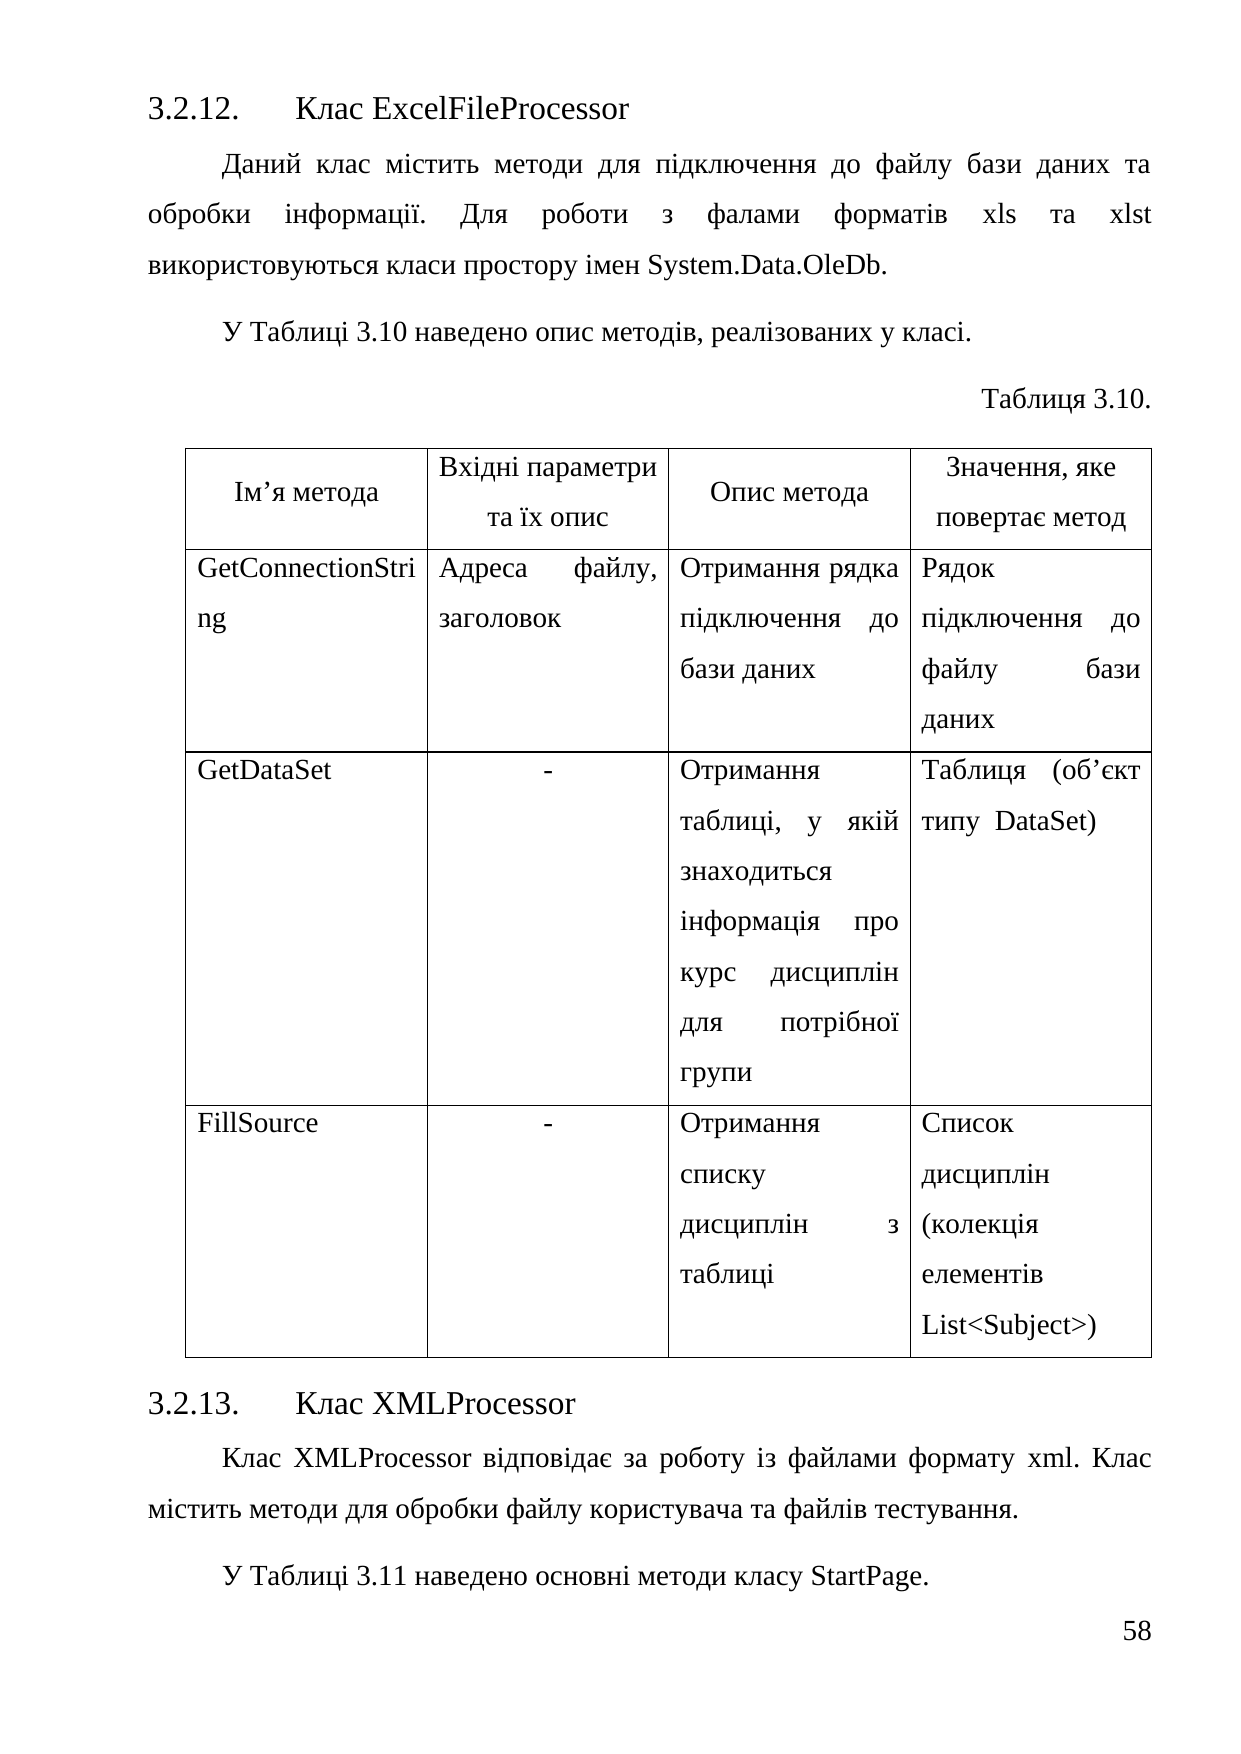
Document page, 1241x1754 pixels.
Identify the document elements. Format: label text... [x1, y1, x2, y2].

table_cell - [428, 753, 668, 1104]
text У Таблиці 3.11 наведено основні методи класу StartPage. [148, 1558, 1152, 1591]
table_cell Адреса файлу, заголовок [428, 550, 668, 751]
table_header Значення, яке повертає метод [911, 449, 1151, 549]
table_header Вхідні параметри та їх опис [428, 449, 668, 549]
table_cell GetConnectionString [186, 550, 427, 751]
table_cell GetDataSet [186, 753, 427, 1104]
table_cell Отримання списку дисциплін з таблиці [669, 1106, 910, 1357]
text Клас XMLProcessor відповідає за роботу із файлами формату xml. Клас містить методи для обробки файлу користувача та файлів тестування. [148, 1441, 1152, 1524]
table_cell FillSource [186, 1106, 427, 1357]
table_cell Таблиця (об’єкт типу DataSet) [911, 753, 1151, 1104]
table_cell Отримання таблиці, у якій знаходиться інформація про курс дисциплін для потрібної групи [669, 753, 910, 1104]
text Даний клас містить методи для підключення до файлу бази даних та обробки інформації. Для роботи з фалами форматів xls та xlst використовуються класи простору імен System.Data.OleDb. [148, 146, 1152, 280]
table_header Опис метода [669, 449, 910, 549]
subtitle Клас ExcelFileProcessor [148, 89, 1152, 127]
table_cell - [428, 1106, 668, 1357]
text Таблиця 3.10. [148, 381, 1152, 414]
table_header Ім’я метода [186, 449, 427, 549]
text У Таблиці 3.10 наведено опис методів, реалізованих у класі. [148, 314, 1152, 347]
subtitle Клас XMLProcessor [148, 1383, 1152, 1421]
table_cell Список дисциплін (колекція елементів List<Subject>) [911, 1106, 1151, 1357]
table_cell Отримання рядка підключення до бази даних [669, 550, 910, 751]
table_cell Рядок підключення до файлу бази даних [911, 550, 1151, 751]
